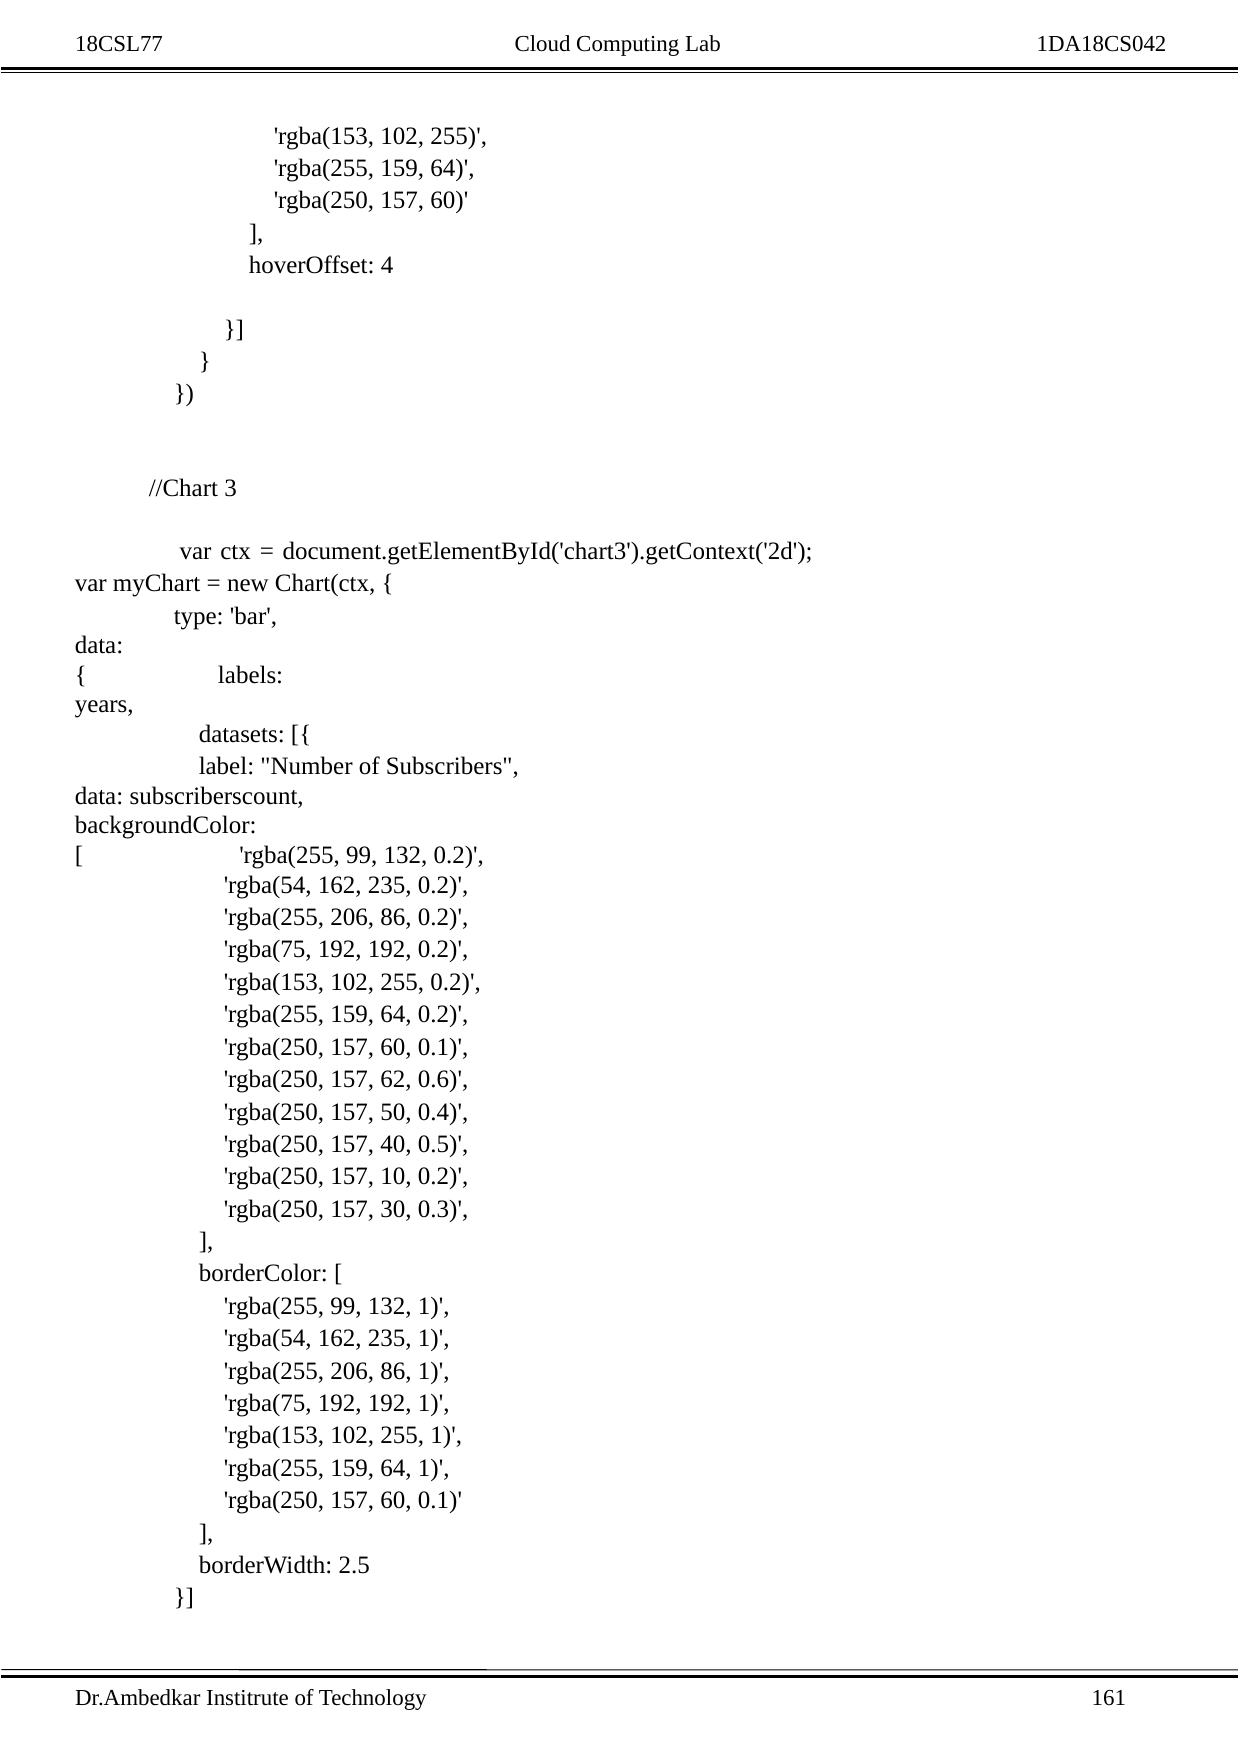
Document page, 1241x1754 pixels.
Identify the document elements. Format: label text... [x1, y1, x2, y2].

text 'rgba(250, 157, 30, 0.3)', [73, 1194, 1166, 1222]
text borderColor: [ [73, 1258, 1166, 1287]
text }] [73, 1582, 1166, 1611]
text datasets: [{ [73, 719, 1166, 748]
text hoverOffset: 4 [73, 250, 1166, 279]
text 'rgba(250, 157, 62, 0.6)', [73, 1064, 1166, 1093]
text borderWidth: 2.5 [73, 1550, 1166, 1579]
text 'rgba(250, 157, 50, 0.4)', [73, 1097, 1166, 1125]
text ], [73, 1518, 1166, 1546]
text 'rgba(255, 159, 64, 1)', [73, 1453, 1166, 1482]
text } [73, 346, 1166, 375]
text var ctx = document.getElementById('chart3').getContext('2d'); var myChart = new Chart(ctx, { [73, 536, 814, 597]
text 'rgba(250, 157, 60, 0.1)' [73, 1485, 1166, 1514]
text 'rgba(255, 159, 64)', [73, 153, 1166, 182]
text 'rgba(250, 157, 40, 0.5)', [73, 1129, 1166, 1158]
text //Chart 3 [73, 473, 1166, 502]
text type: 'bar', data: { labels: years, [73, 601, 330, 718]
text 'rgba(54, 162, 235, 0.2)', [73, 870, 1166, 898]
text ], [73, 1226, 1166, 1255]
text 'rgba(54, 162, 235, 1)', [73, 1323, 1166, 1352]
text 'rgba(255, 99, 132, 1)', [73, 1291, 1166, 1320]
text 'rgba(250, 157, 10, 0.2)', [73, 1161, 1166, 1190]
text 'rgba(153, 102, 255, 1)', [73, 1421, 1166, 1449]
text 'rgba(250, 157, 60, 0.1)', [73, 1032, 1166, 1061]
text 'rgba(255, 206, 86, 0.2)', [73, 902, 1166, 931]
text 'rgba(255, 159, 64, 0.2)', [73, 999, 1166, 1028]
text }) [73, 378, 1166, 407]
text }] [73, 314, 1166, 342]
text 'rgba(255, 206, 86, 1)', [73, 1356, 1166, 1384]
text 'rgba(75, 192, 192, 1)', [73, 1388, 1166, 1417]
text 'rgba(153, 102, 255, 0.2)', [73, 967, 1166, 996]
text 'rgba(75, 192, 192, 0.2)', [73, 934, 1166, 963]
text ], [73, 218, 1166, 247]
text 'rgba(153, 102, 255)', [73, 121, 1166, 149]
text 'rgba(250, 157, 60)' [73, 186, 1166, 214]
text label: "Number of Subscribers", data: subscriberscount, backgroundColor: [ 'rgba(255, 99, 132, 0.2)', [73, 751, 520, 869]
